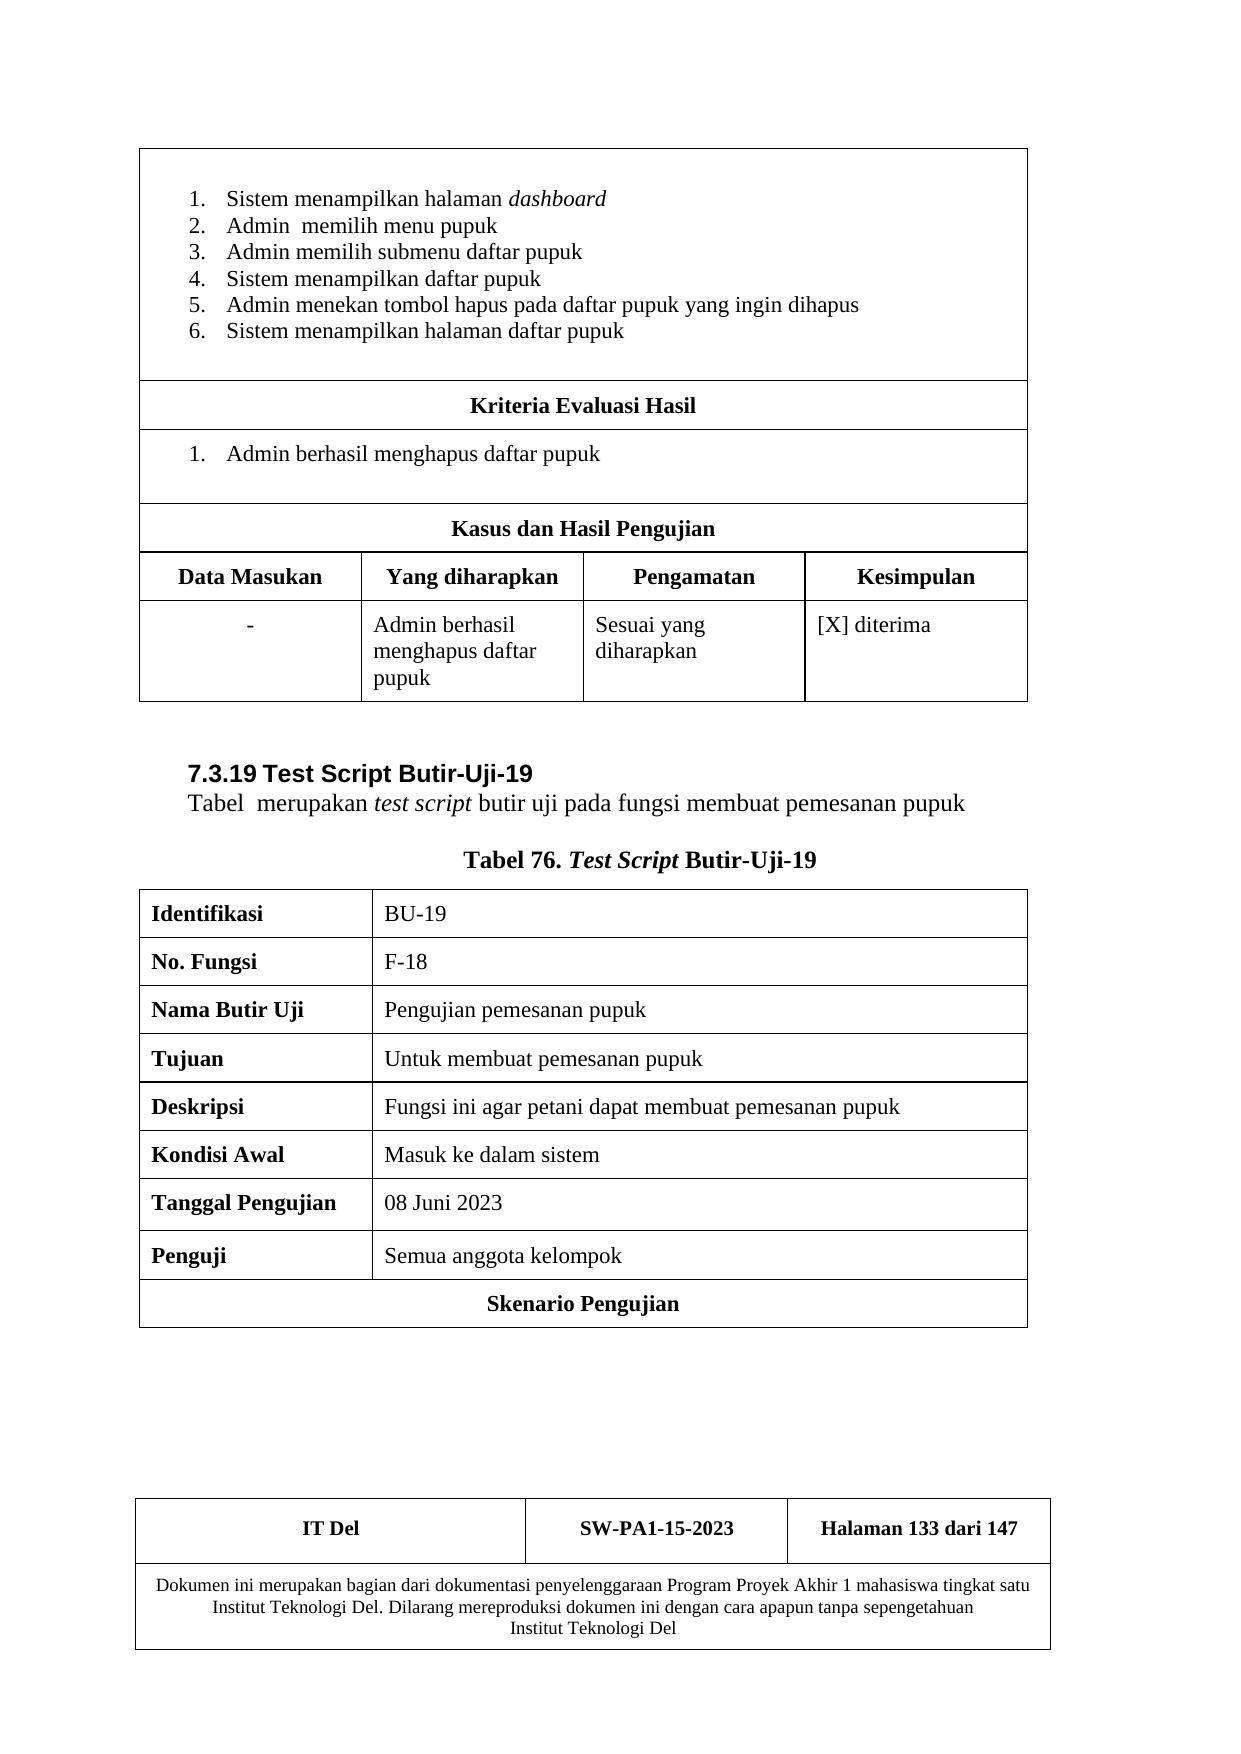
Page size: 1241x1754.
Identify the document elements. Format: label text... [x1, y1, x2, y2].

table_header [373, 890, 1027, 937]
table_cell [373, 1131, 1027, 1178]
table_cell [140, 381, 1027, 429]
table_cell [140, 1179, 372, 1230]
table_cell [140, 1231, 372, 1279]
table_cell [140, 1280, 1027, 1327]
list Test Script Butir-Uji-19 [187, 759, 1092, 788]
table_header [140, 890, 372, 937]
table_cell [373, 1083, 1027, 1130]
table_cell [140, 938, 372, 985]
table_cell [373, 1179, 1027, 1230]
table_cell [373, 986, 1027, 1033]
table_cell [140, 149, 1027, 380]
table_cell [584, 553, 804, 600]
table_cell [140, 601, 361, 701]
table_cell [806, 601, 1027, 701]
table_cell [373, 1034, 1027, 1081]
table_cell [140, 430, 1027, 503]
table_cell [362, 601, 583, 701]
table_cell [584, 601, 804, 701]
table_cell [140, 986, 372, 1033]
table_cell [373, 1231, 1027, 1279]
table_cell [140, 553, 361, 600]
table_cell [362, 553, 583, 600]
text Tabel merupakan test script butir uji pada fungsi membuat pemesanan pupuk [187, 788, 1092, 817]
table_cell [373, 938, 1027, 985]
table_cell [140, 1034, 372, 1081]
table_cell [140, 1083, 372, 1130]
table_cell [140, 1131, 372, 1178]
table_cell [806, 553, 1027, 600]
text Tabel 76. Test Script Butir-Uji-19 [187, 845, 1092, 874]
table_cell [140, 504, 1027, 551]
